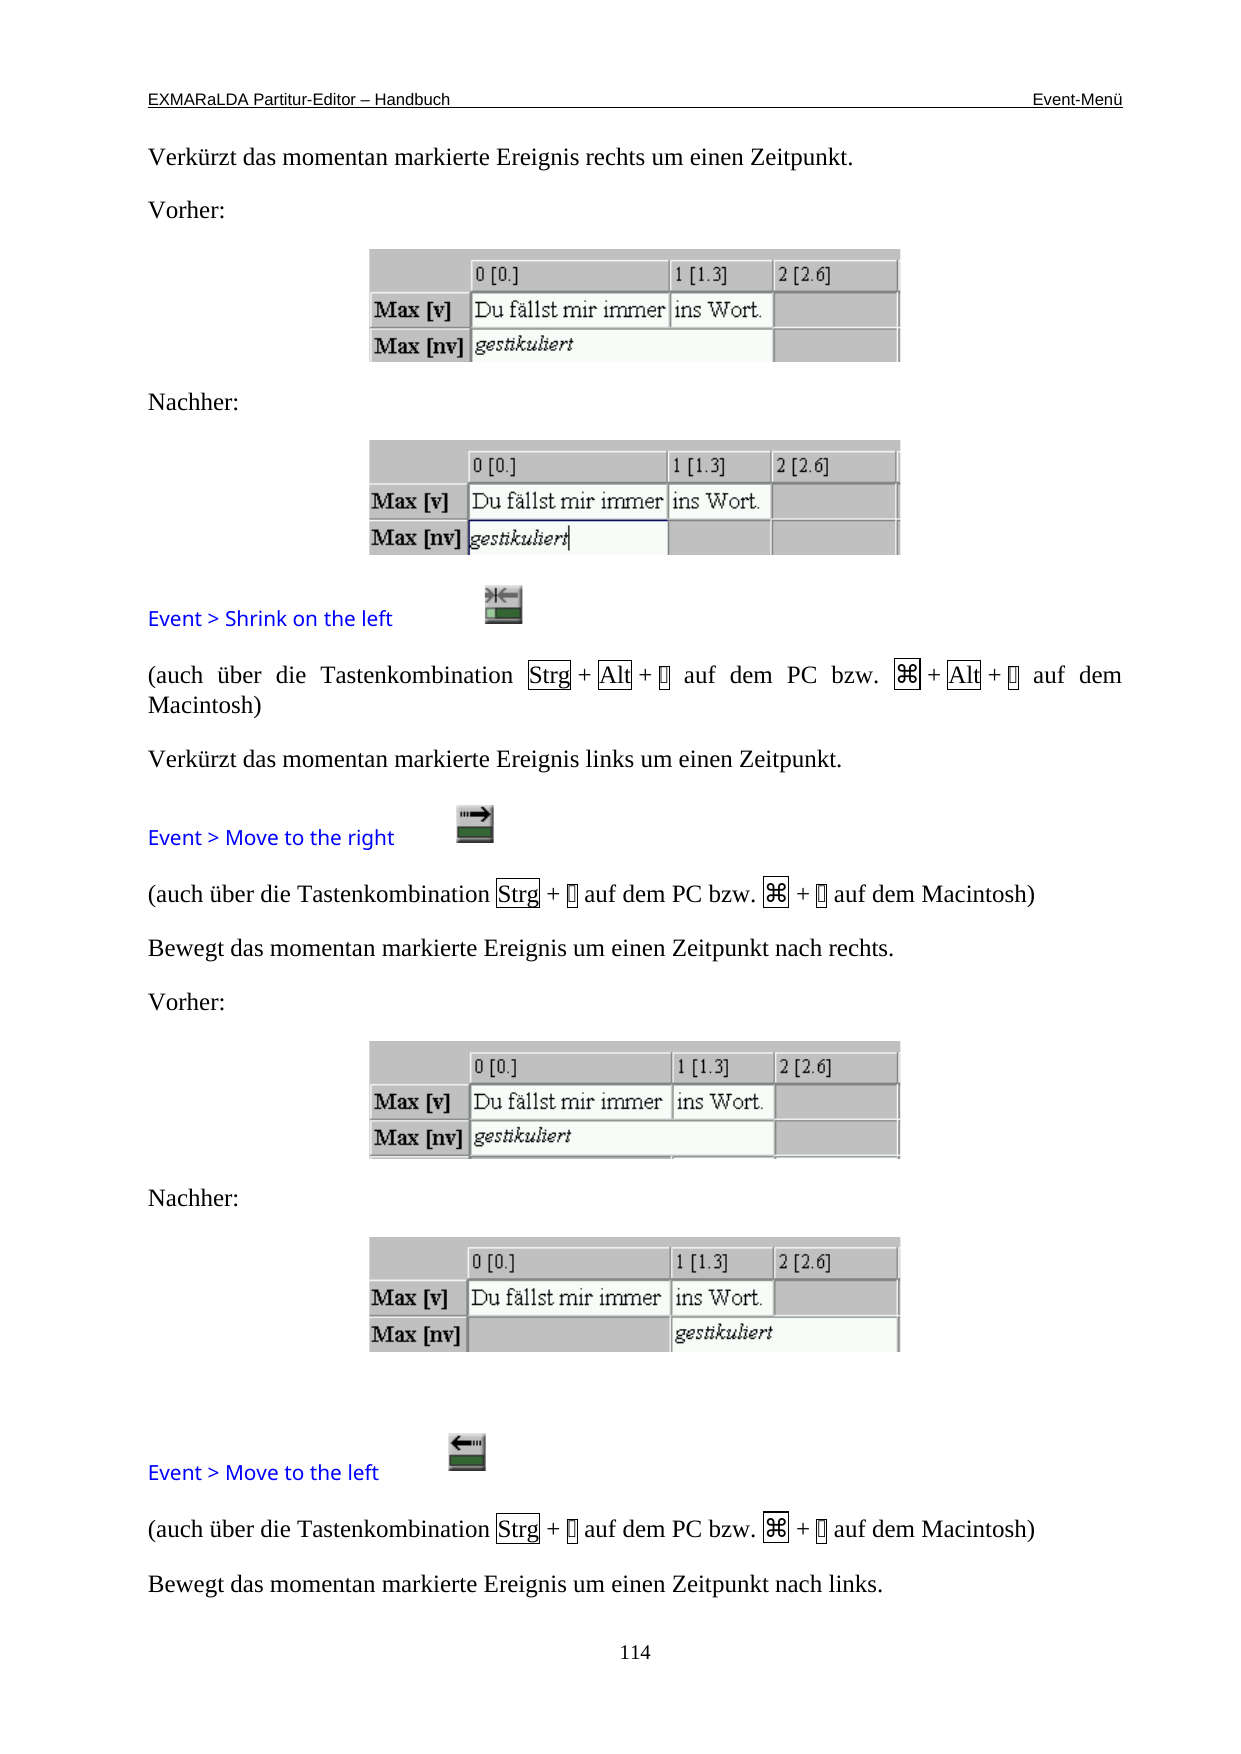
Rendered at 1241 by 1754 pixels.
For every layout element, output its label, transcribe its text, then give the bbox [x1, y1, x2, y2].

text (auch über die Tastenkombination Strg + Alt + auf dem PC bzw. ⌘ + Alt + auf dem Macintosh) [148, 658, 1122, 719]
picture [369, 249, 901, 362]
text Nachher: [148, 1183, 1122, 1212]
picture [484, 585, 523, 604]
picture [448, 1433, 486, 1471]
subtitle Event > Shrink on the left [148, 604, 1122, 633]
text Verkürzt das momentan markierte Ereignis rechts um einen Zeitpunkt. [148, 142, 1122, 171]
text (auch über die Tastenkombination Strg + auf dem PC bzw. ⌘ + auf dem Macintosh) [148, 1511, 763, 1544]
text Bewegt das momentan markierte Ereignis um einen Zeitpunkt nach rechts. [148, 933, 1122, 962]
text Nachher: [148, 387, 1122, 416]
text Vorher: [148, 987, 1122, 1016]
subtitle Event > Move to the right [148, 823, 1122, 851]
picture [369, 1041, 901, 1159]
picture [369, 1237, 901, 1352]
subtitle Event > Move to the left [148, 1458, 1122, 1486]
text Vorher: [148, 196, 1122, 224]
picture [369, 440, 901, 555]
text Verkürzt das momentan markierte Ereignis links um einen Zeitpunkt. [148, 744, 1122, 773]
picture [456, 805, 494, 843]
text (auch über die Tastenkombination Strg + auf dem PC bzw. ⌘ + auf dem Macintosh) [764, 1511, 1122, 1544]
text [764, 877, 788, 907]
text (auch über die Tastenkombination Strg + auf dem PC bzw. ⌘ + auf dem Macintosh) [148, 876, 763, 908]
text Bewegt das momentan markierte Ereignis um einen Zeitpunkt nach links. [148, 1569, 1122, 1597]
text (auch über die Tastenkombination Strg + auf dem PC bzw. ⌘ + auf dem Macintosh) [789, 876, 1122, 908]
